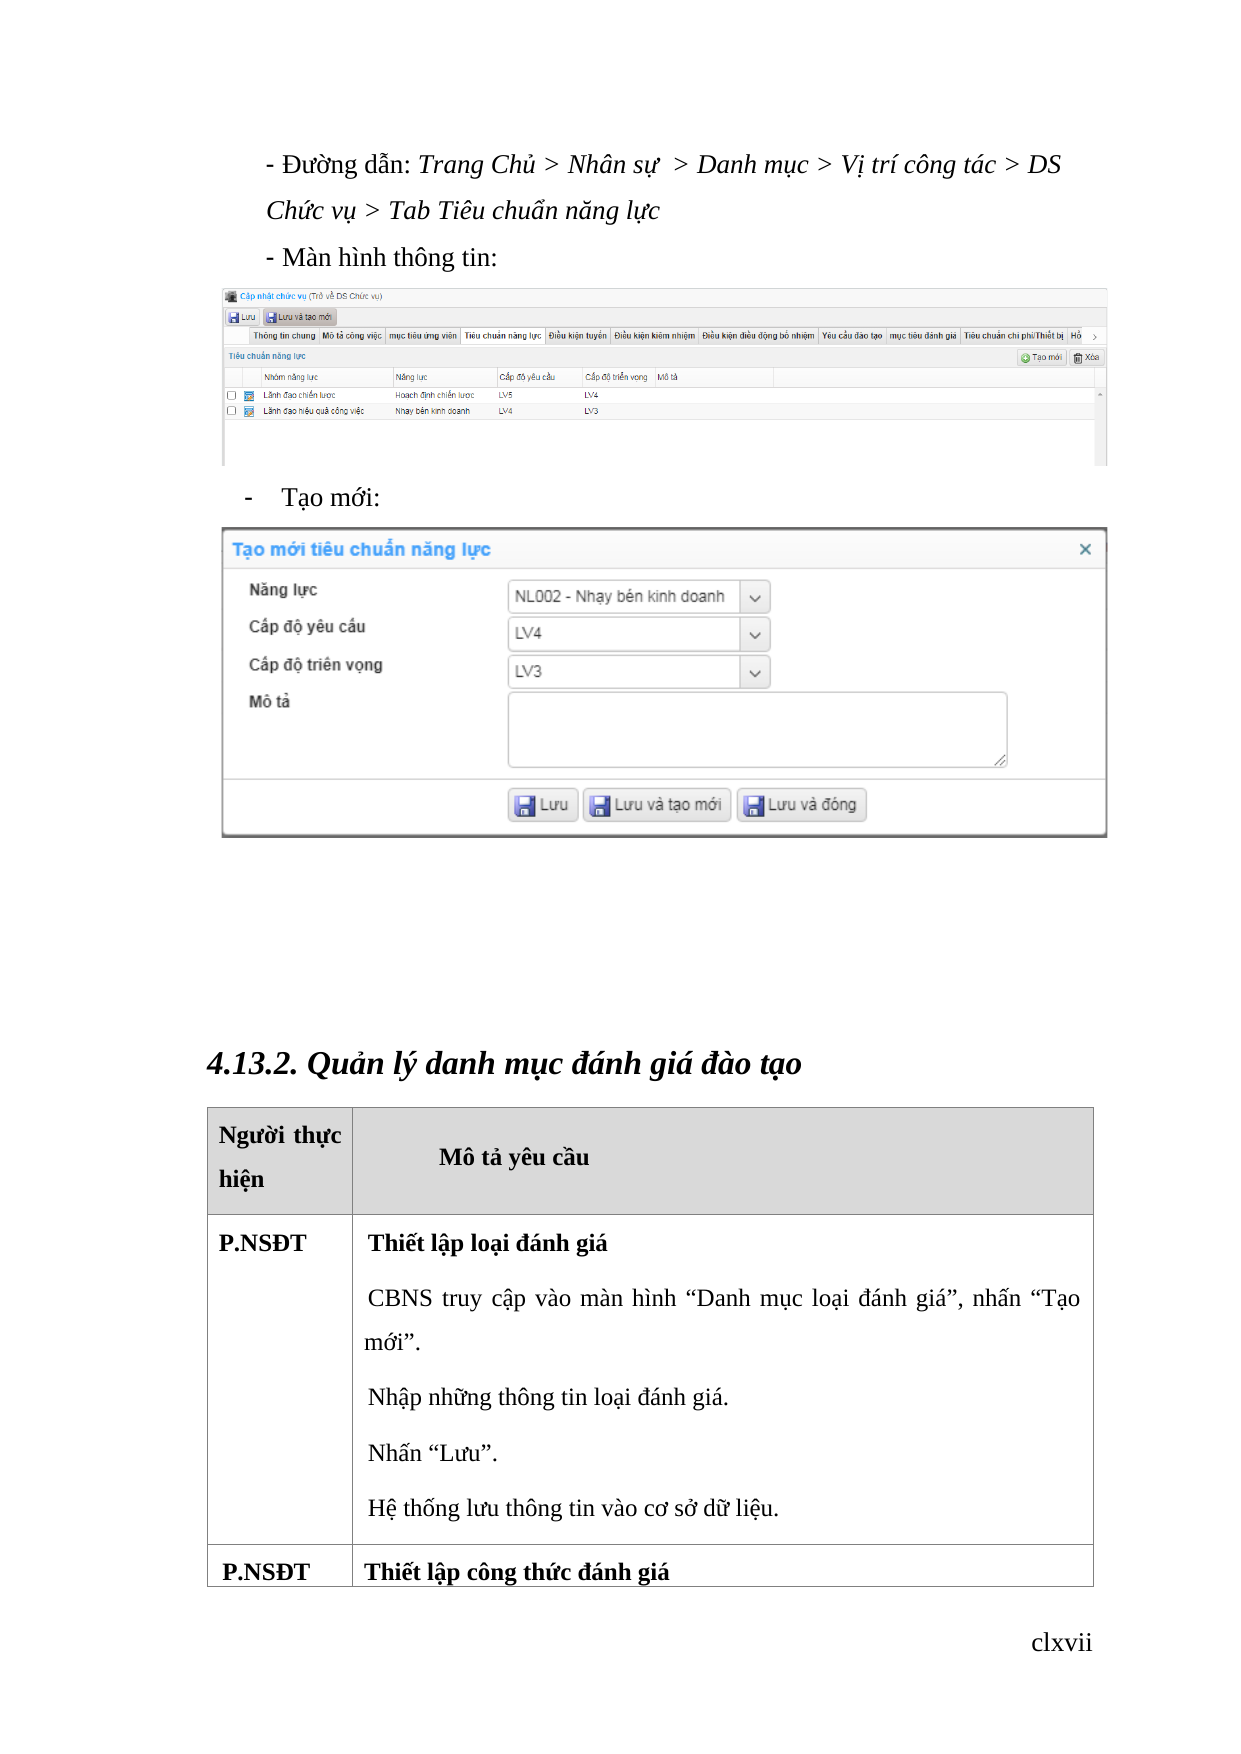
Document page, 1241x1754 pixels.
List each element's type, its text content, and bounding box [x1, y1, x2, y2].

picture [221, 527, 1108, 838]
subtitle 4.13.2. Quản lý danh mục đánh giá đào tạo [207, 1043, 1092, 1082]
table_cell Thiết lập loại đánh giá CBNS truy cập vào màn hình “Danh mục loại đánh giá”, nhấn “Tạo mới”. Nhập những thông tin loại đánh giá. Nhấn “Lưu”. Hệ thống lưu thông tin vào cơ sở dữ liệu. [353, 1215, 1093, 1544]
list Tạo mới: [244, 481, 1092, 512]
picture [221, 288, 1108, 466]
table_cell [353, 1545, 1093, 1586]
list Đường dẫn: Trang Chủ > Nhân sự > Danh mục > Vị trí công tác > DS Chức vụ > Tab Tiêu chuẩn năng lực [265, 148, 1092, 226]
table_cell P.NSĐT [208, 1545, 352, 1586]
table_header Mô tả yêu cầu [353, 1108, 1093, 1214]
table_cell P.NSĐT [208, 1215, 352, 1544]
list Màn hình thông tin: [265, 241, 1092, 272]
table_header Người thực hiện [208, 1108, 352, 1214]
